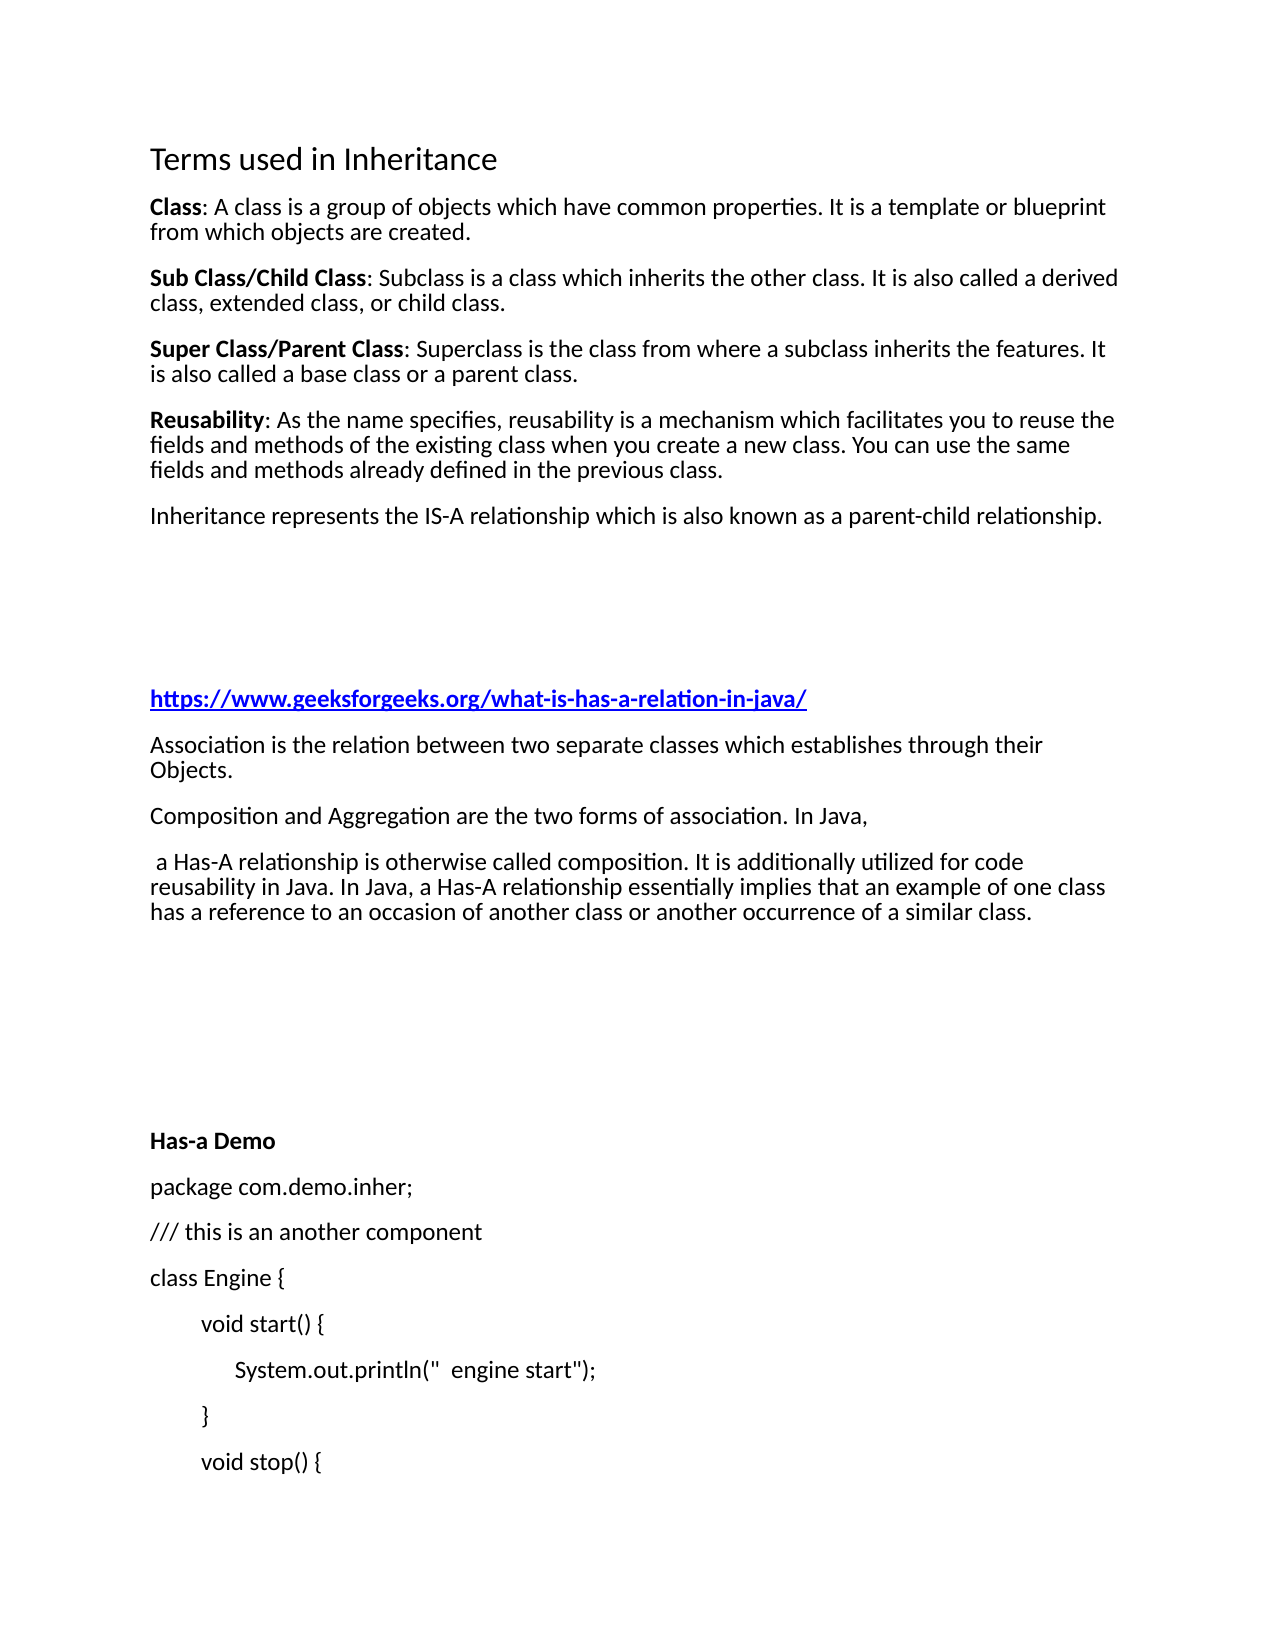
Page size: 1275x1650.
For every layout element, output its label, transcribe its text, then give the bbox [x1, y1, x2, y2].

text class Engine { [150, 1267, 1125, 1292]
text Association is the relation between two separate classes which establishes through their Objects. [150, 733, 1125, 783]
text package com.demo.inher; [150, 1175, 1125, 1200]
text Super Class/Parent Class: Superclass is the class from where a subclass inherits the features. It is also called a base class or a parent class. [150, 337, 1125, 387]
text Has-a Demo [150, 1129, 1125, 1154]
text } [150, 1404, 1125, 1429]
text System.out.println(" engine start"); [150, 1358, 1125, 1383]
text Class: A class is a group of objects which have common properties. It is a template or blueprint from which objects are created. [150, 196, 1125, 246]
text https://www.geeksforgeeks.org/what-is-has-a-relation-in-java/ [150, 687, 1125, 712]
text void stop() { [150, 1450, 1125, 1475]
text Sub Class/Child Class: Subclass is a class which inherits the other class. It is also called a derived class, extended class, or child class. [150, 267, 1125, 317]
text void start() { [150, 1312, 1125, 1337]
text Composition and Aggregation are the two forms of association. In Java, [150, 804, 1125, 829]
text a Has-A relationship is otherwise called composition. It is additionally utilized for code reusability in Java. In Java, a Has-A relationship essentially implies that an example of one class has a reference to an occasion of another class or another occurrence of a similar class. [150, 850, 1125, 925]
text Terms used in Inheritance [150, 150, 1125, 175]
text Inheritance represents the IS-A relationship which is also known as a parent-child relationship. [150, 504, 1125, 529]
text /// this is an another component [150, 1221, 1125, 1246]
text Reusability: As the name specifies, reusability is a mechanism which facilitates you to reuse the fields and methods of the existing class when you create a new class. You can use the same fields and methods already defined in the previous class. [150, 408, 1125, 483]
